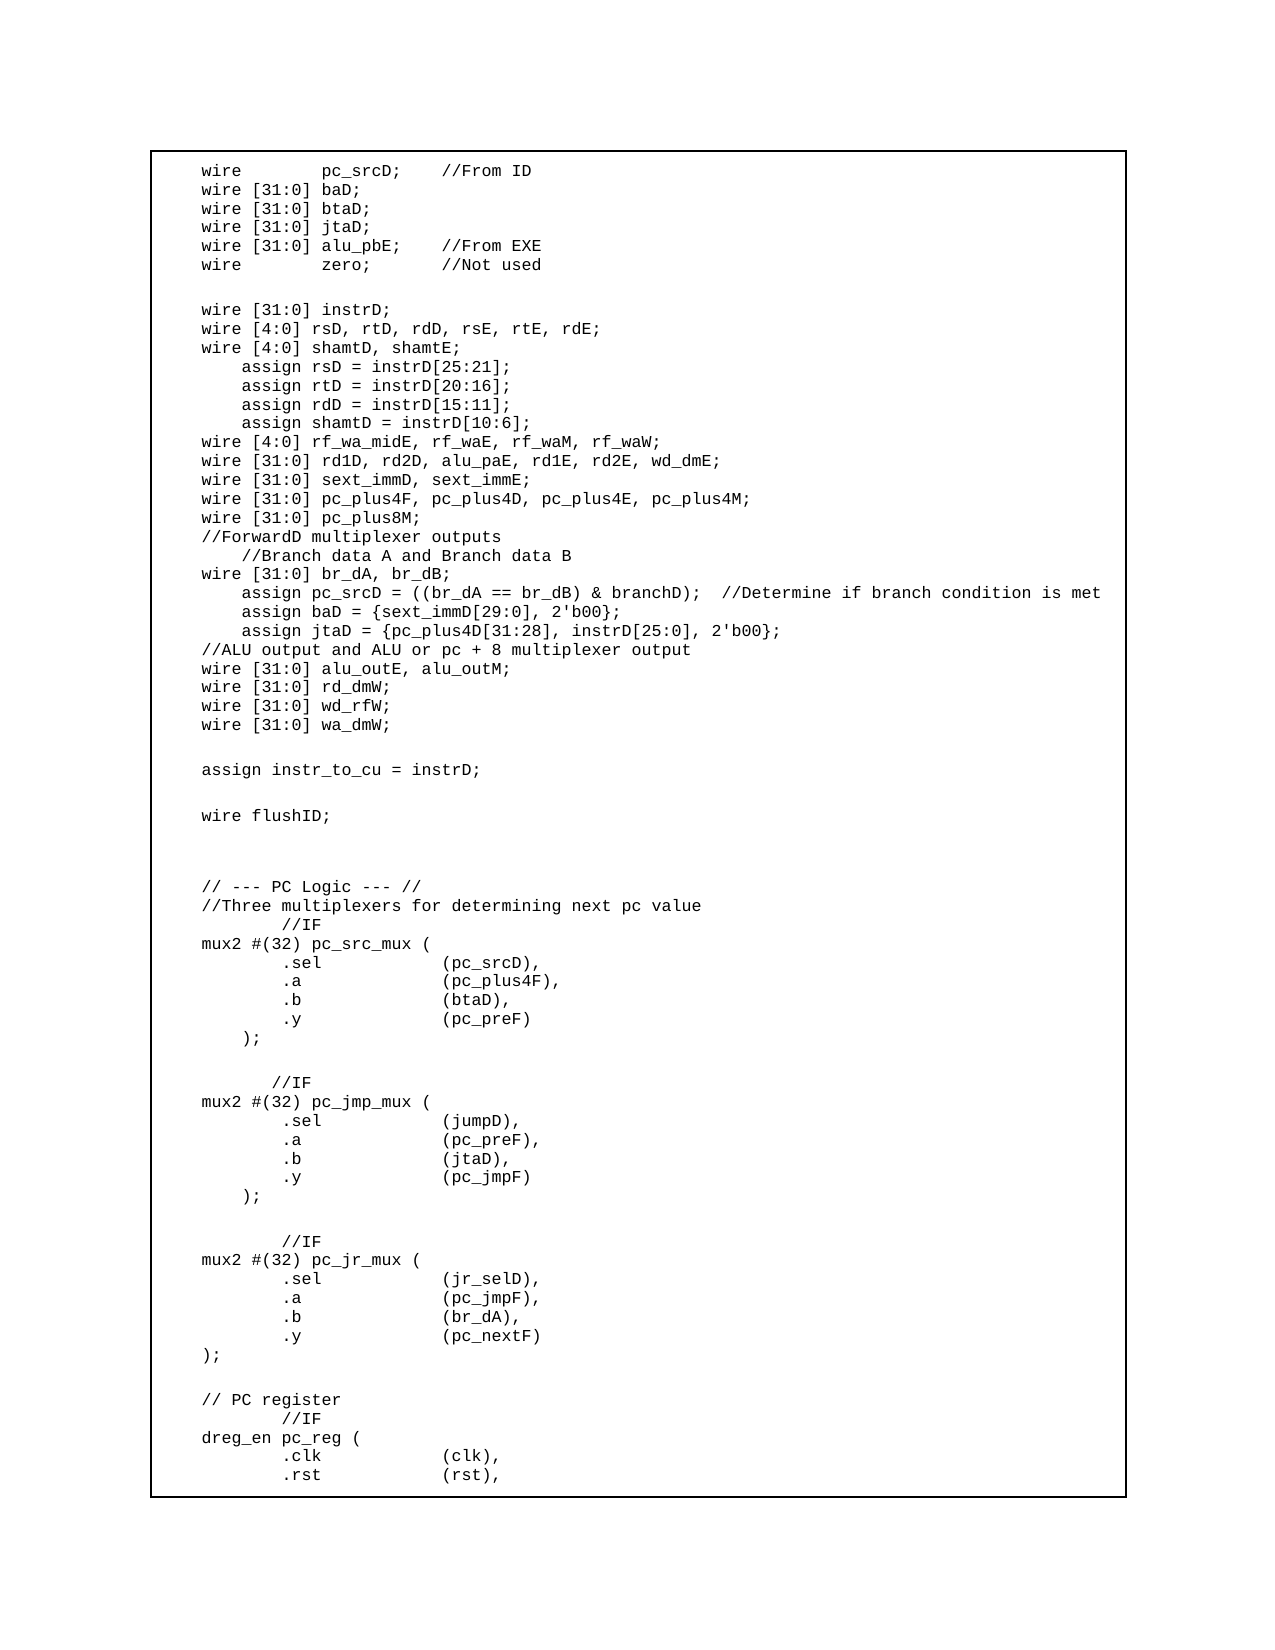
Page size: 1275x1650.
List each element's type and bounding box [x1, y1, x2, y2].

table_cell [152, 152, 1125, 1496]
